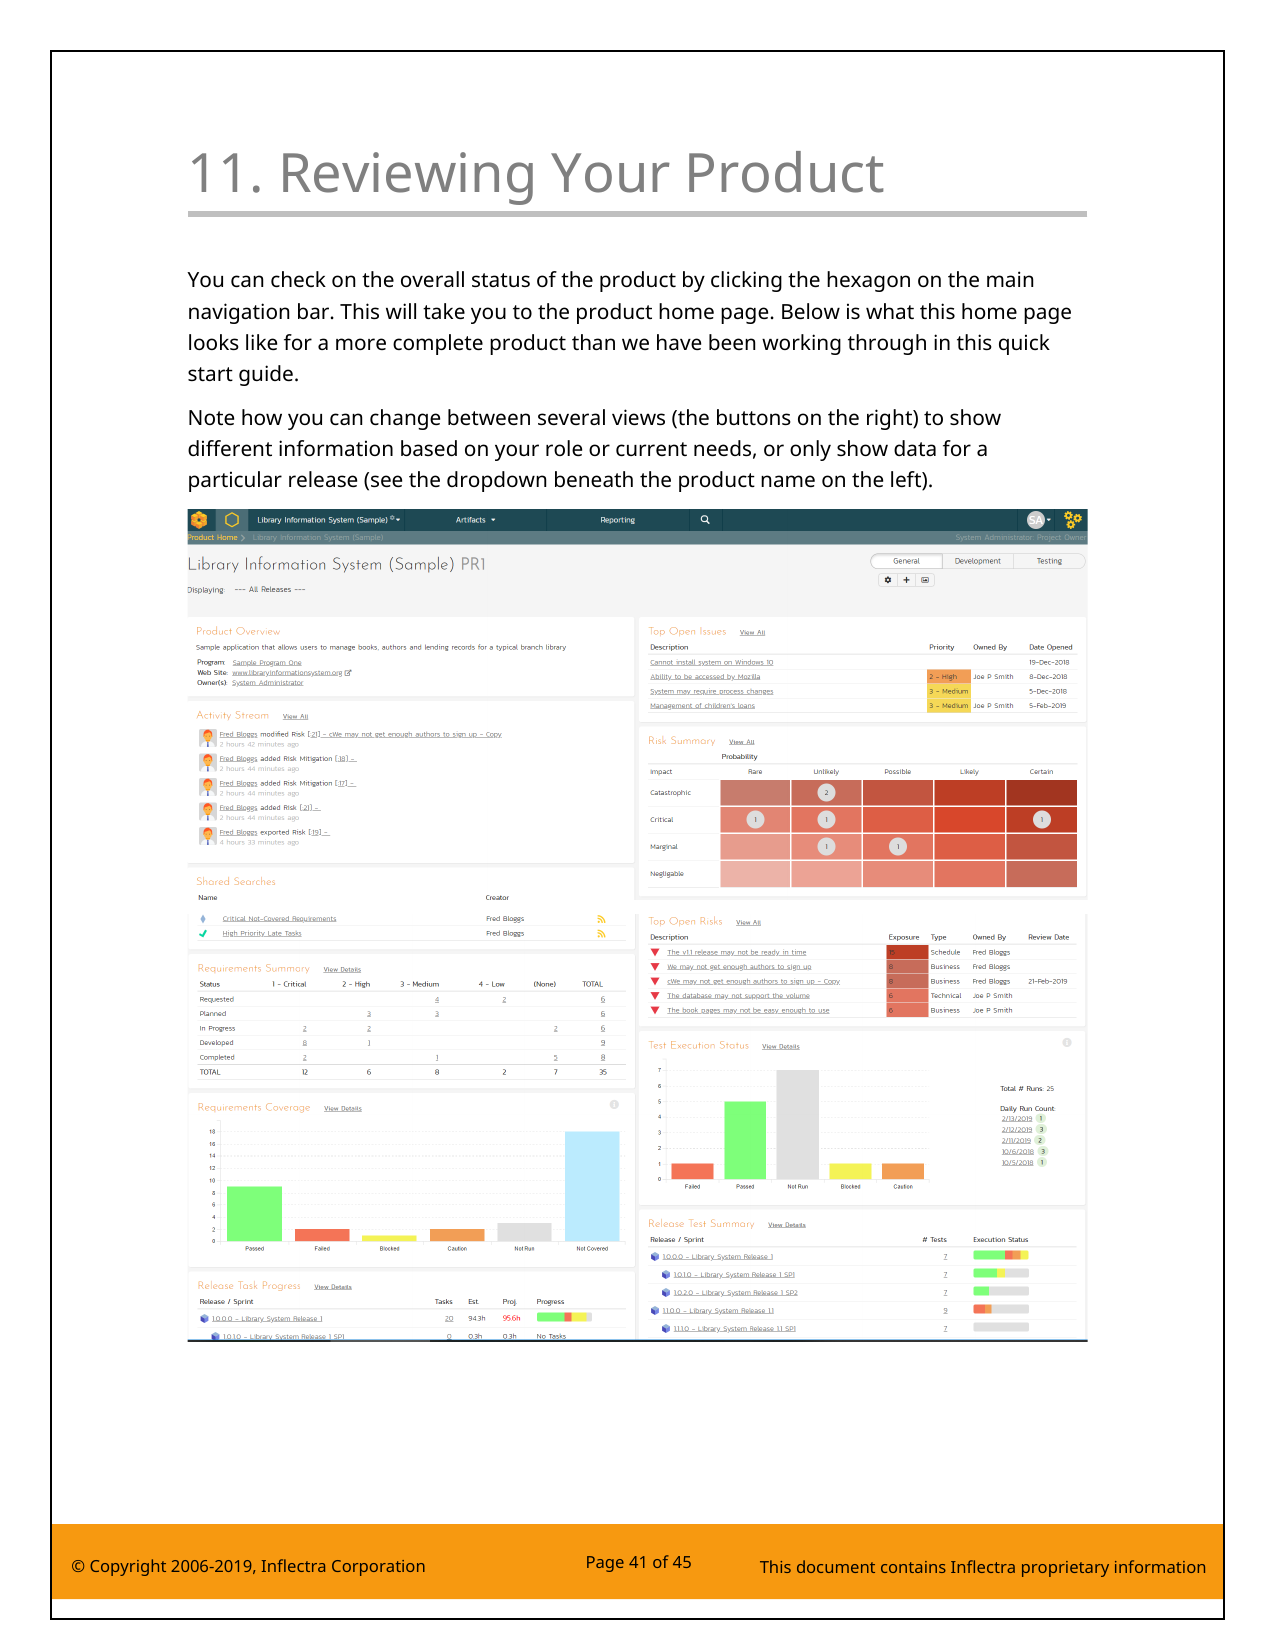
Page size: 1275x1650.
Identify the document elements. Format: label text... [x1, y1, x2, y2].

text You can check on the overall status of the product by clicking the hexagon on the main navigation bar. This will take you to the product home page. Below is what this home page looks like for a more complete product than we have been working through in this quick start guide. [187, 266, 1087, 388]
text Note how you can change between several views (the buttons on the right) to show different information based on your role or current needs, or only show data for a particular release (see the dropdown beneath the product name on the left). [187, 403, 1087, 494]
picture [187, 914, 1088, 1342]
subtitle 11. Reviewing Your Product [187, 135, 1087, 217]
picture [187, 509, 1088, 900]
